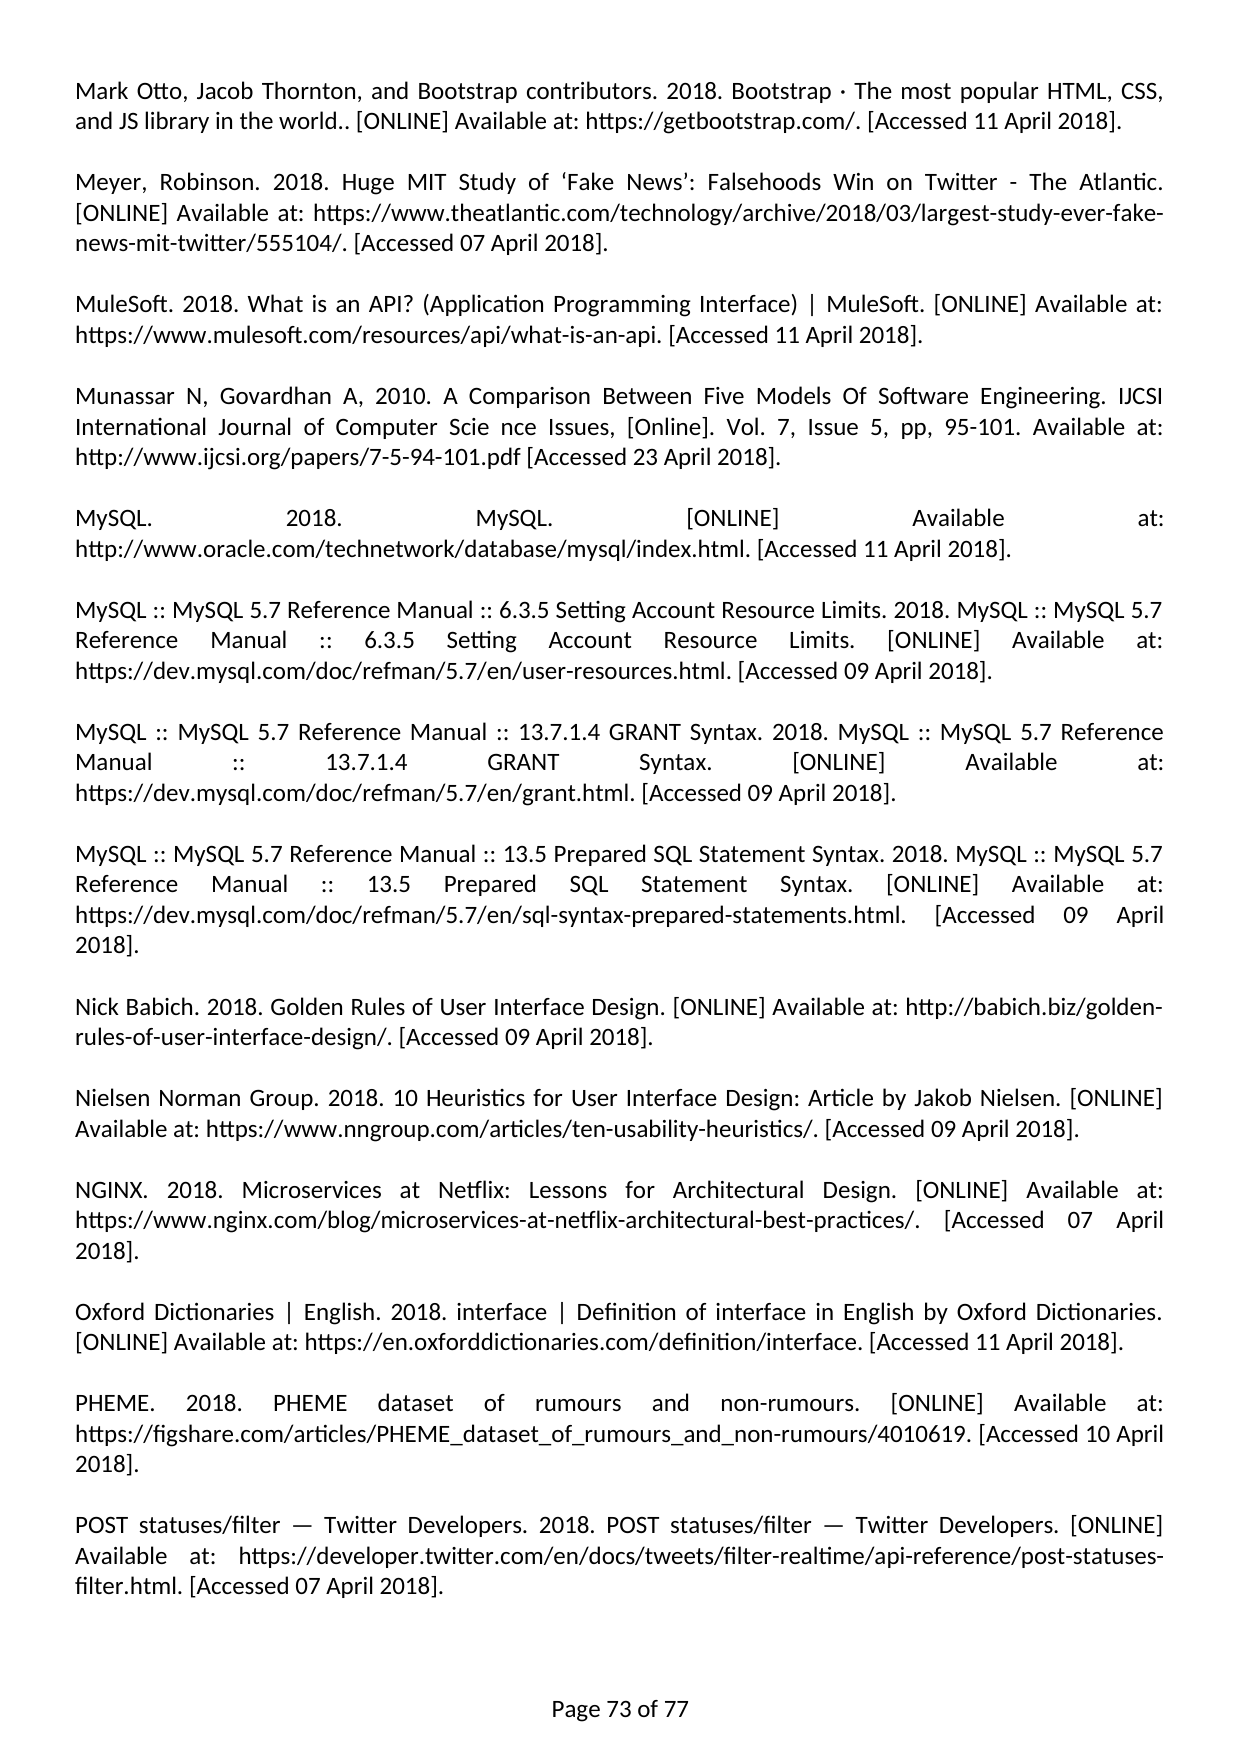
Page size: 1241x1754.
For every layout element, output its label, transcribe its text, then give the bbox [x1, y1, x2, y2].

text Meyer, Robinson. 2018. Huge MIT Study of ‘Fake News’: Falsehoods Win on Twitter - The Atlantic. [ONLINE] Available at: https://www.theatlantic.com/technology/archive/2018/03/largest-study-ever-fake-news-mit-twitter/555104/. [Accessed 07 April 2018]. [75, 167, 1165, 258]
text Mark Otto, Jacob Thornton, and Bootstrap contributors. 2018. Bootstrap · The most popular HTML, CSS, and JS library in the world.. [ONLINE] Available at: https://getbootstrap.com/. [Accessed 11 April 2018]. [75, 75, 1165, 136]
text PHEME. 2018. PHEME dataset of rumours and non-rumours. [ONLINE] Available at: https://figshare.com/articles/PHEME_dataset_of_rumours_and_non-rumours/4010619. [Accessed 10 April 2018]. [75, 1387, 1165, 1479]
text MySQL :: MySQL 5.7 Reference Manual :: 13.5 Prepared SQL Statement Syntax. 2018. MySQL :: MySQL 5.7 Reference Manual :: 13.5 Prepared SQL Statement Syntax. [ONLINE] Available at: https://dev.mysql.com/doc/refman/5.7/en/sql-syntax-prepared-statements.html. [Accessed 09 April 2018]. [75, 838, 1165, 960]
text Munassar N, Govardhan A, 2010. A Comparison Between Five Models Of Software Engineering. IJCSI International Journal of Computer Scie nce Issues, [Online]. Vol. 7, Issue 5, pp, 95-101. Available at: http://www.ijcsi.org/papers/7-5-94-101.pdf [Accessed 23 April 2018]. [75, 380, 1165, 472]
text Nick Babich. 2018. Golden Rules of User Interface Design. [ONLINE] Available at: http://babich.biz/golden-rules-of-user-interface-design/. [Accessed 09 April 2018]. [75, 991, 1165, 1052]
text Oxford Dictionaries | English. 2018. interface | Definition of interface in English by Oxford Dictionaries. [ONLINE] Available at: https://en.oxforddictionaries.com/definition/interface. [Accessed 11 April 2018]. [75, 1296, 1165, 1357]
text MySQL :: MySQL 5.7 Reference Manual :: 6.3.5 Setting Account Resource Limits. 2018. MySQL :: MySQL 5.7 Reference Manual :: 6.3.5 Setting Account Resource Limits. [ONLINE] Available at: https://dev.mysql.com/doc/refman/5.7/en/user-resources.html. [Accessed 09 April 2018]. [75, 594, 1165, 685]
text MySQL :: MySQL 5.7 Reference Manual :: 13.7.1.4 GRANT Syntax. 2018. MySQL :: MySQL 5.7 Reference Manual :: 13.7.1.4 GRANT Syntax. [ONLINE] Available at: https://dev.mysql.com/doc/refman/5.7/en/grant.html. [Accessed 09 April 2018]. [75, 716, 1165, 807]
text MuleSoft. 2018. What is an API? (Application Programming Interface) | MuleSoft. [ONLINE] Available at: https://www.mulesoft.com/resources/api/what-is-an-api. [Accessed 11 April 2018]. [75, 289, 1165, 350]
text NGINX. 2018. Microservices at Netflix: Lessons for Architectural Design. [ONLINE] Available at: https://www.nginx.com/blog/microservices-at-netflix-architectural-best-practices/. [Accessed 07 April 2018]. [75, 1174, 1165, 1265]
text POST statuses/filter — Twitter Developers. 2018. POST statuses/filter — Twitter Developers. [ONLINE] Available at: https://developer.twitter.com/en/docs/tweets/filter-realtime/api-reference/post-statuses-filter.html. [Accessed 07 April 2018]. [75, 1509, 1165, 1601]
text MySQL. 2018. MySQL. [ONLINE] Available at: http://www.oracle.com/technetwork/database/mysql/index.html. [Accessed 11 April 2018]. [75, 502, 1165, 563]
text Nielsen Norman Group. 2018. 10 Heuristics for User Interface Design: Article by Jakob Nielsen. [ONLINE] Available at: https://www.nngroup.com/articles/ten-usability-heuristics/. [Accessed 09 April 2018]. [75, 1082, 1165, 1143]
